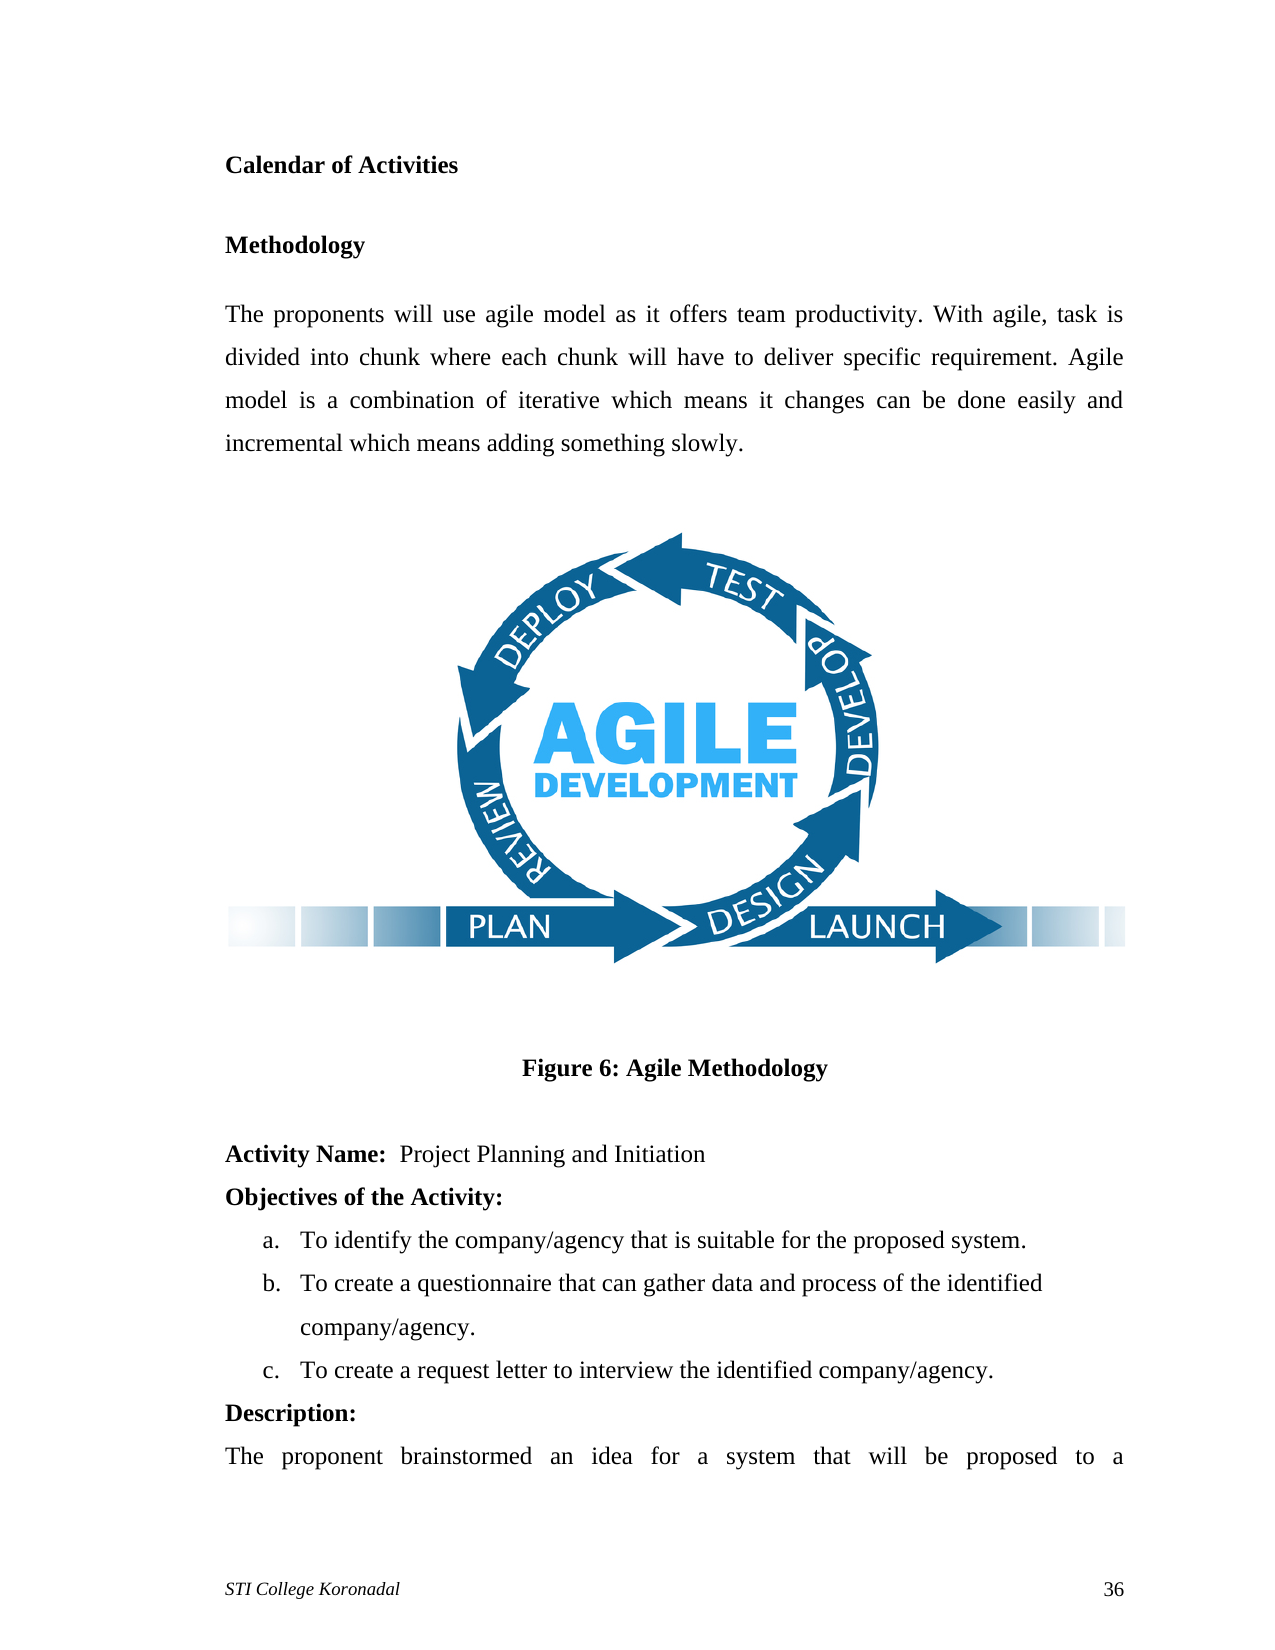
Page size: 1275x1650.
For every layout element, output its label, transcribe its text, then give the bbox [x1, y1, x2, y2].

text The proponents will use agile model as it offers team productivity. With agile, task is divided into chunk where each chunk will have to deliver specific requirement. Agile model is a combination of iterative which means it changes can be done easily and incremental which means adding something slowly. [225, 299, 1125, 457]
text Description: [225, 1398, 1125, 1427]
picture [225, 471, 1125, 1039]
text Objectives of the Activity: [225, 1182, 1125, 1211]
list To create a questionnaire that can gather data and process of the identified company/agency. [262, 1268, 1125, 1340]
text Activity Name: Project Planning and Initiation [225, 1139, 1125, 1168]
list To create a request letter to interview the identified company/agency. [262, 1355, 1125, 1383]
subtitle Calendar of Activities [225, 150, 1125, 179]
list To identify the company/agency that is suitable for the proposed system. [262, 1225, 1125, 1254]
text Methodology [225, 231, 1125, 259]
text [225, 1441, 1125, 1470]
text Figure 6: Agile Methodology [225, 1053, 1125, 1082]
